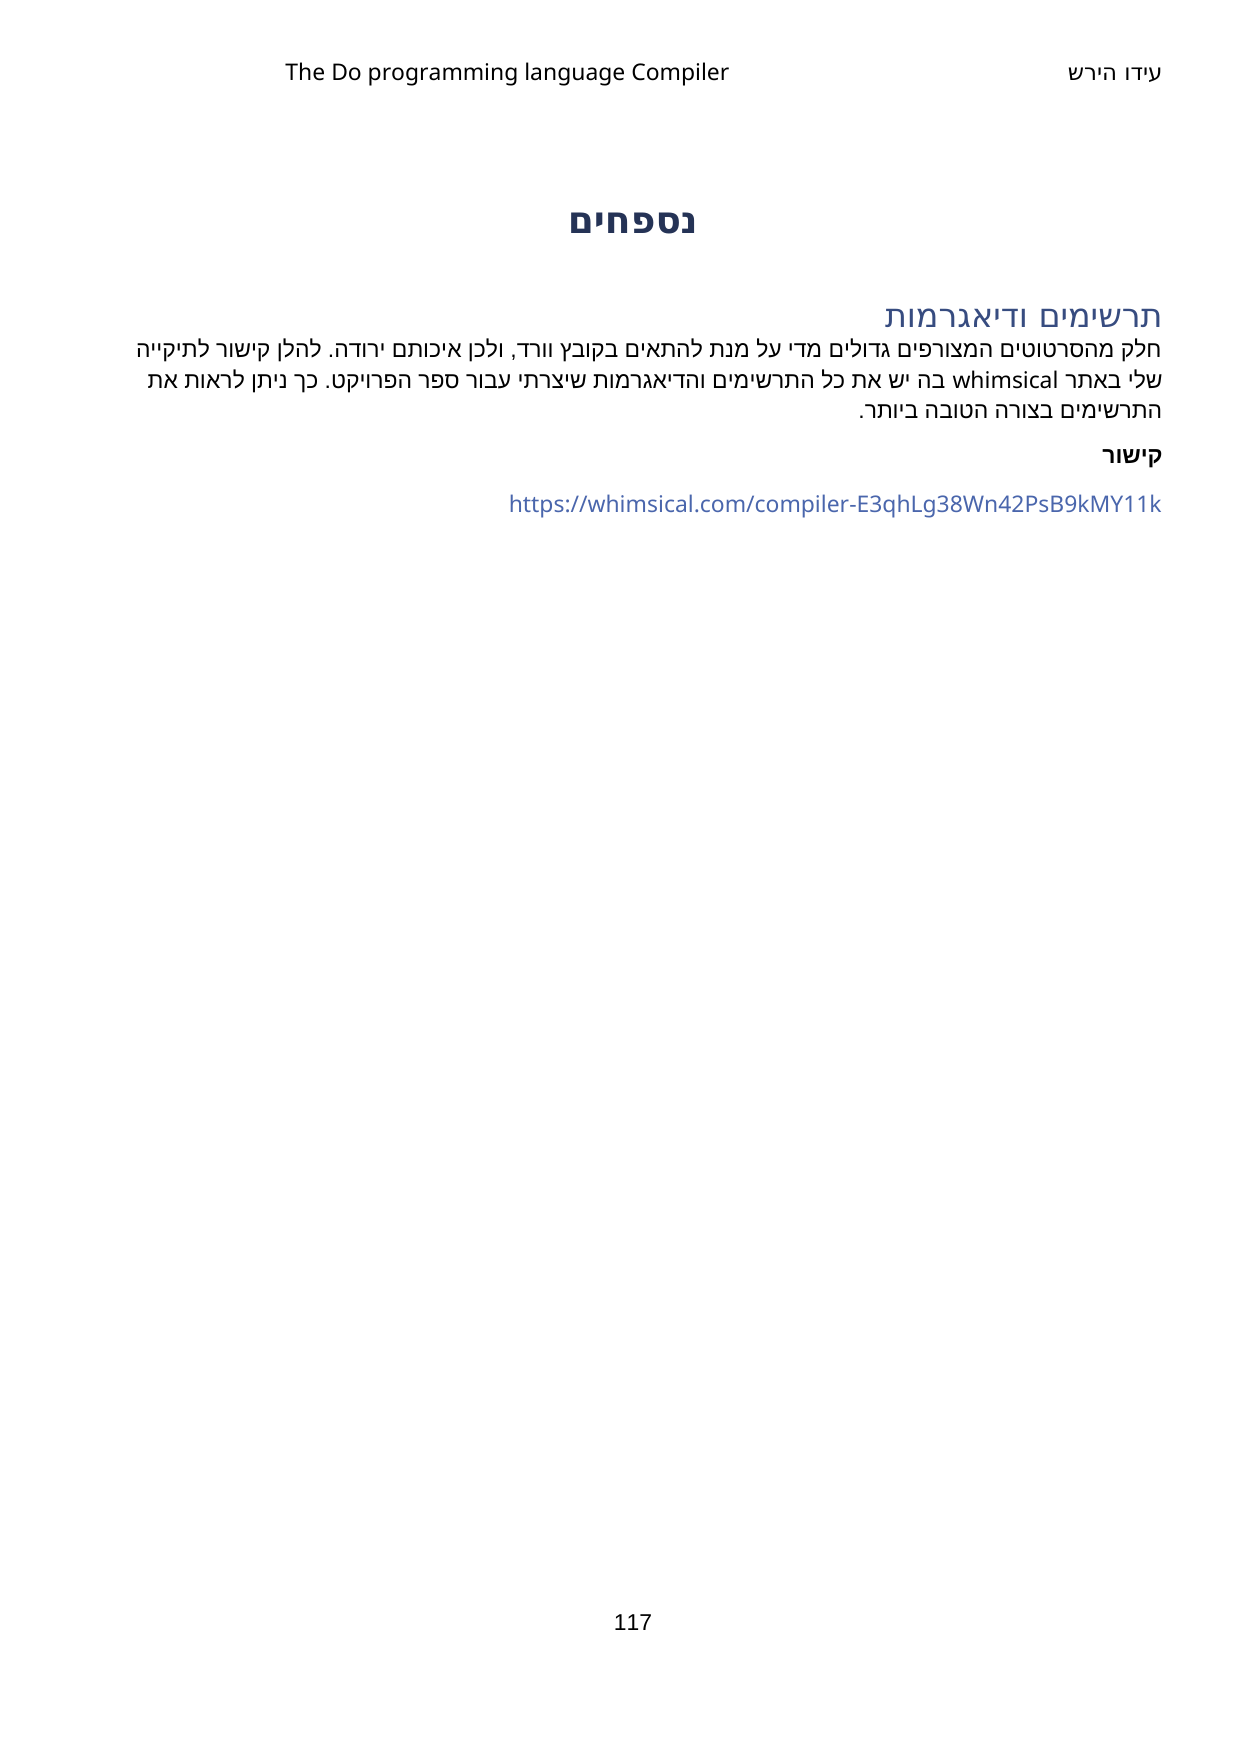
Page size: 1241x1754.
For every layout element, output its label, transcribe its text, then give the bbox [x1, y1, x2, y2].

text https://whimsical.com/compiler-E3qhLg38Wn42PsB9kMY11k [103, 487, 1162, 519]
text חלק מהסרטוטים המצורפים גדולים מדי על מנת להתאים בקובץ וורד, ולכן איכותם ירודה. להלן קישור לתיקייה שלי באתר whimsical בה יש את כל התרשימים והדיאגרמות שיצרתי עבור ספר הפרויקט. כך ניתן לראות את התרשימים בצורה הטובה ביותר. [103, 336, 1162, 424]
subtitle נספחים [103, 198, 1162, 242]
text קישור [103, 442, 1162, 469]
subtitle תרשימים ודיאגרמות [103, 297, 1162, 336]
